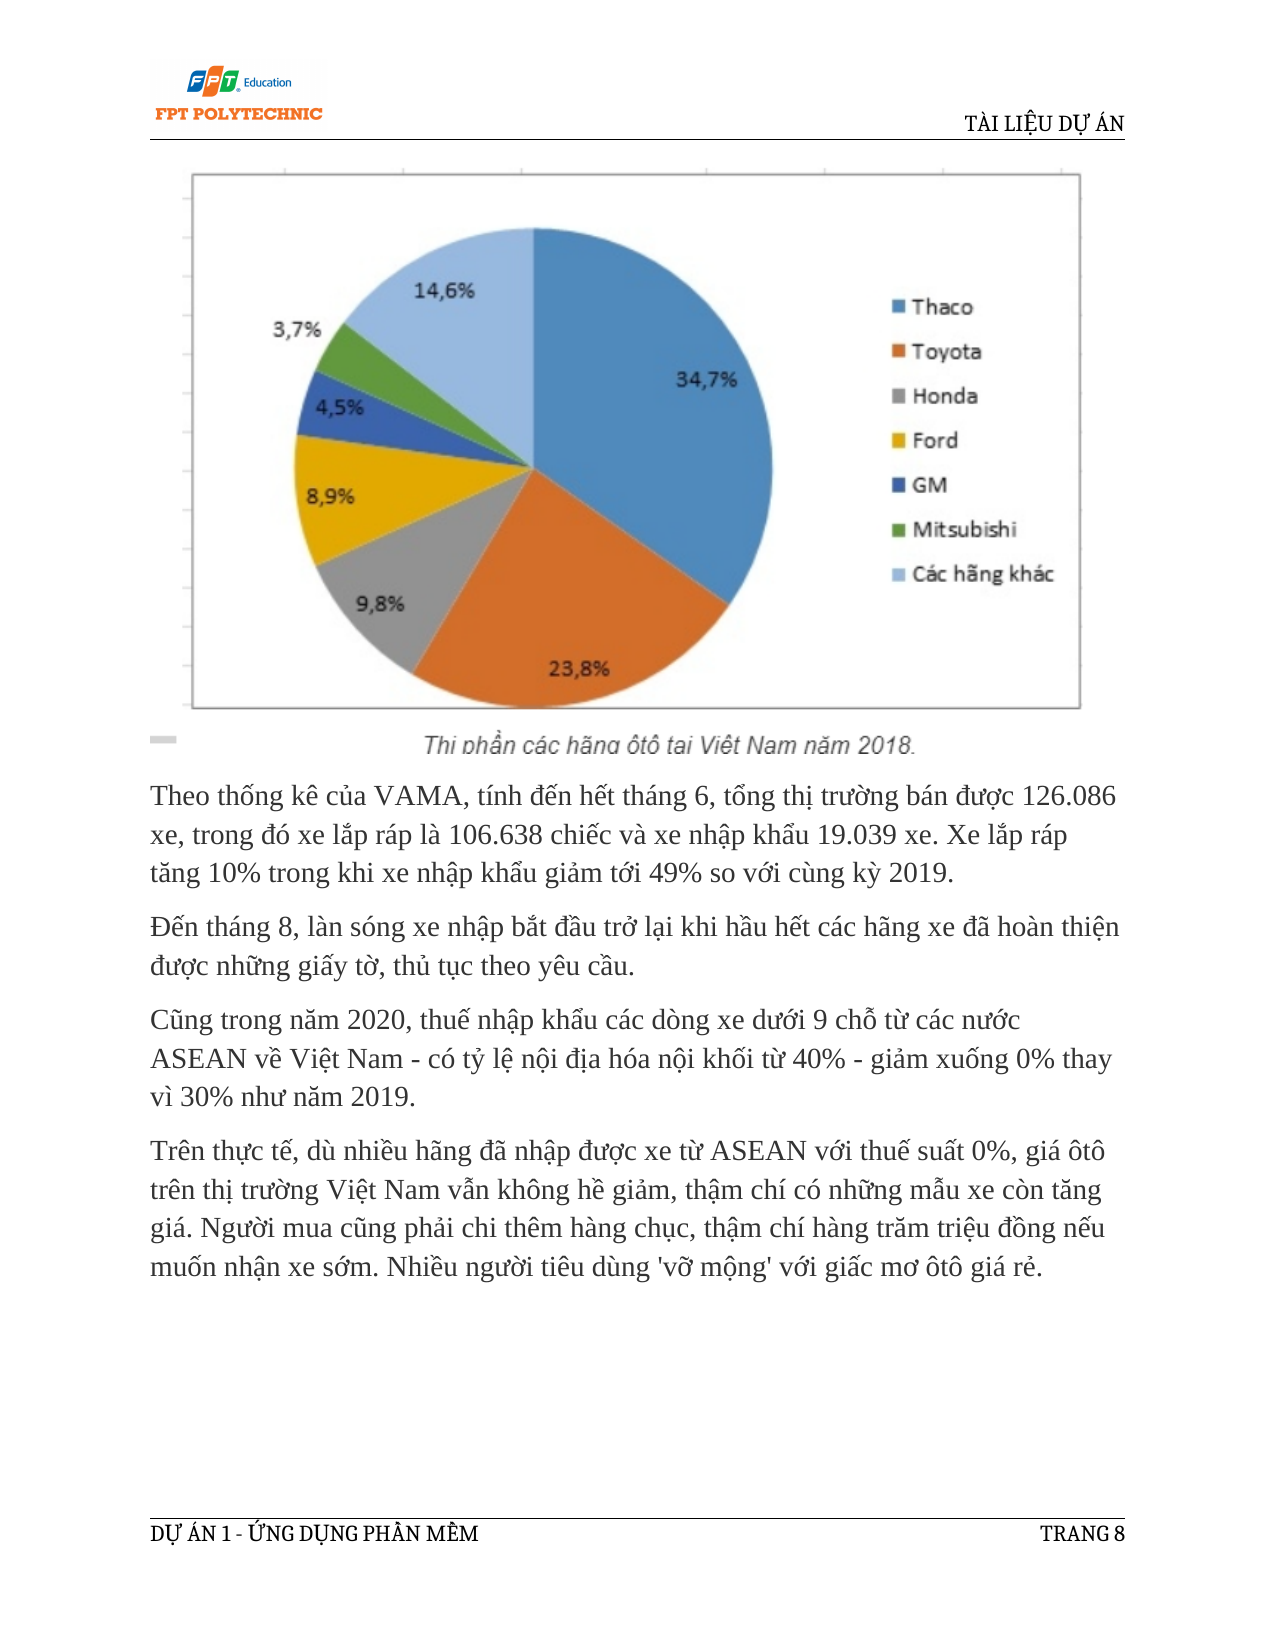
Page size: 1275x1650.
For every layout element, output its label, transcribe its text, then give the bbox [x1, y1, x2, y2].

text Cũng trong năm 2020, thuế nhập khẩu các dòng xe dưới 9 chỗ từ các nước ASEAN về Việt Nam - có tỷ lệ nội địa hóa nội khối từ 40% - giảm xuống 0% thay vì 30% như năm 2019. [150, 1002, 1125, 1113]
picture [150, 59, 328, 132]
picture [150, 150, 1111, 754]
text Theo thống kê của VAMA, tính đến hết tháng 6, tổng thị trường bán được 126.086 xe, trong đó xe lắp ráp là 106.638 chiếc và xe nhập khẩu 19.039 xe. Xe lắp ráp tăng 10% trong khi xe nhập khẩu giảm tới 49% so với cùng kỳ 2019. [150, 778, 1125, 889]
text Trên thực tế, dù nhiều hãng đã nhập được xe từ ASEAN với thuế suất 0%, giá ôtô trên thị trường Việt Nam vẫn không hề giảm, thậm chí có những mẫu xe còn tăng giá. Người mua cũng phải chi thêm hàng chục, thậm chí hàng trăm triệu đồng nếu muốn nhận xe sớm. Nhiều người tiêu dùng 'vỡ mộng' với giấc mơ ôtô giá rẻ. [150, 1133, 1125, 1283]
text Đến tháng 8, làn sóng xe nhập bắt đầu trở lại khi hầu hết các hãng xe đã hoàn thiện được những giấy tờ, thủ tục theo yêu cầu. [150, 909, 1125, 982]
